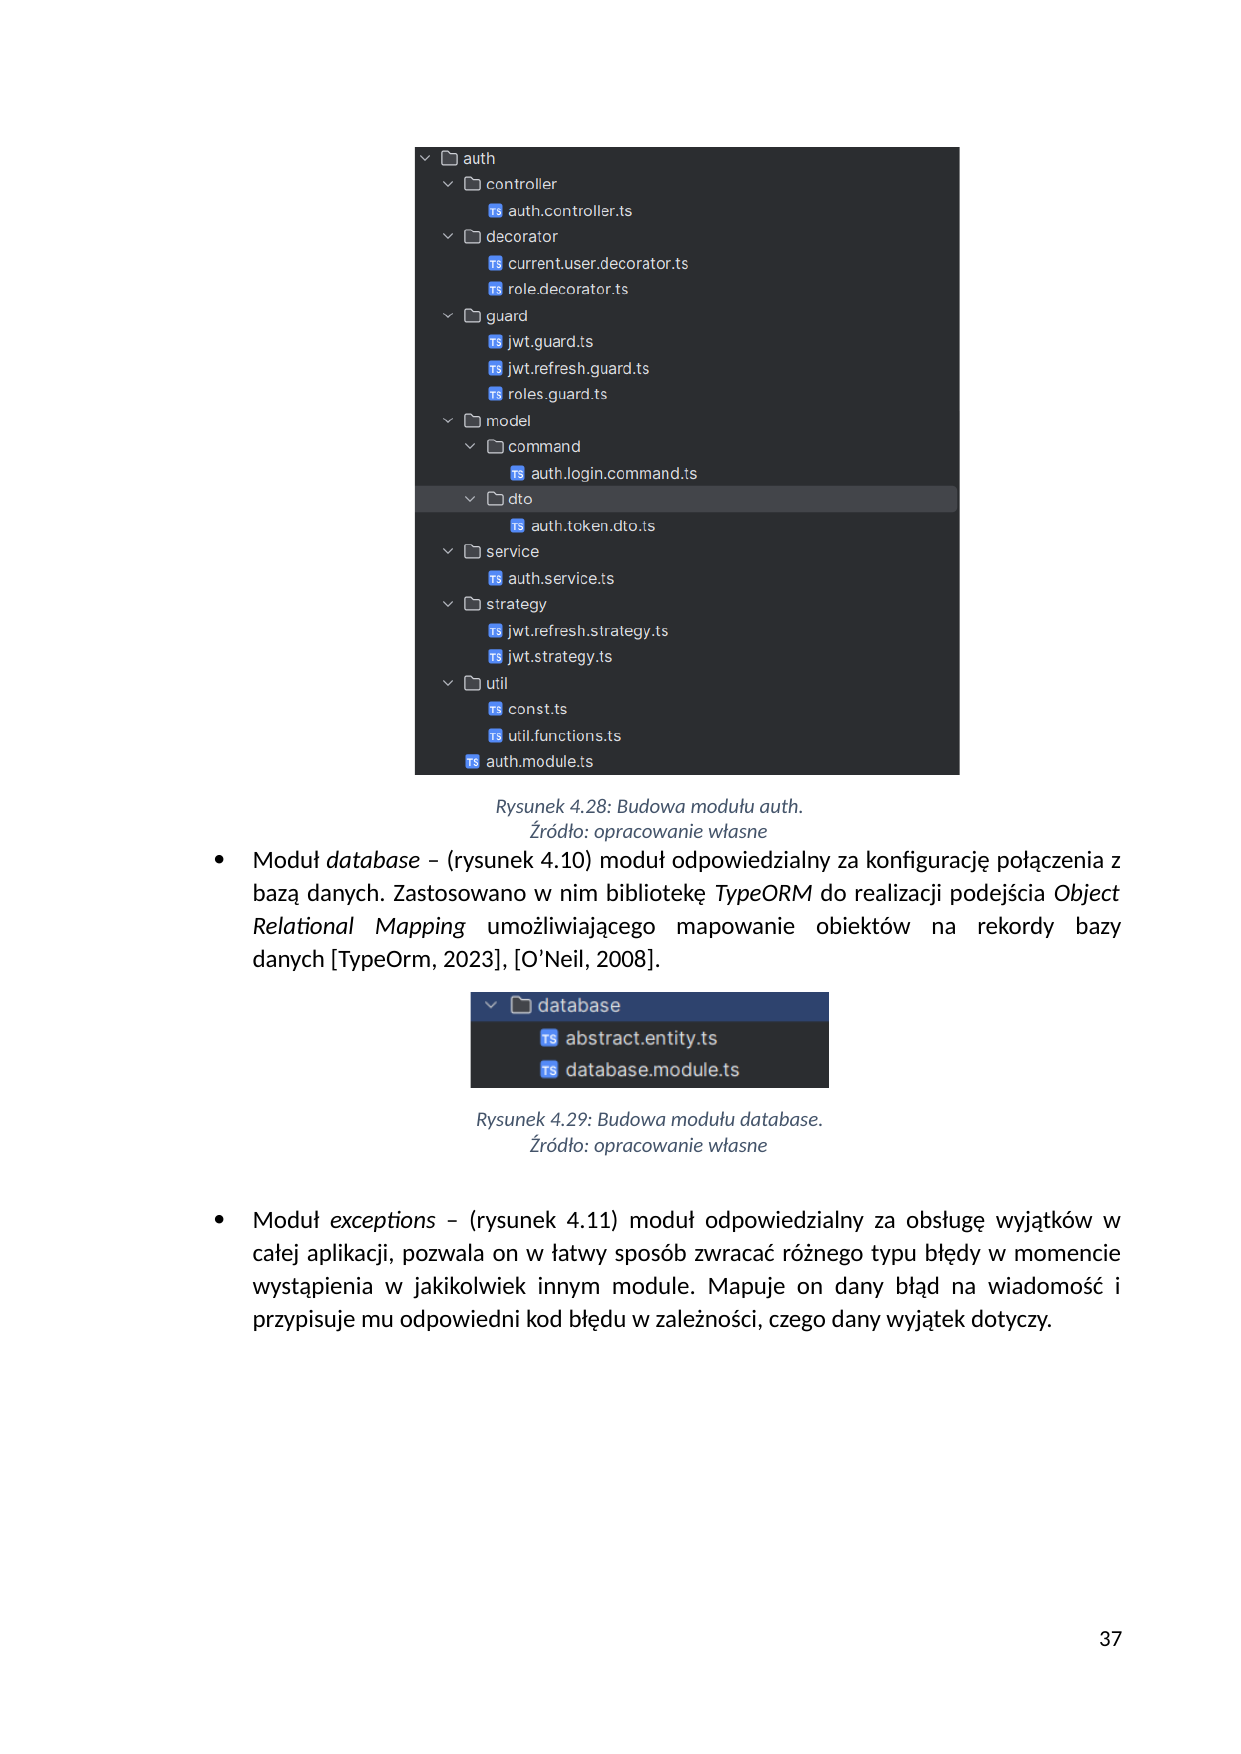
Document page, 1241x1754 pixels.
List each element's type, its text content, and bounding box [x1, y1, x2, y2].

list Moduł database – (rysunek 4.10) moduł odpowiedzialny za konfigurację połączenia z bazą danych. Zastosowano w nim bibliotekę TypeORM do realizacji podejścia Object Relational Mapping umożliwiającego mapowanie obiektów na rekordy bazy danych [59], [57]. [215, 844, 1122, 973]
picture [470, 992, 829, 1088]
picture [414, 147, 960, 775]
text Źródło: opracowanie własne [177, 1132, 1122, 1157]
list Moduł exceptions – (rysunek 4.11) moduł odpowiedzialny za obsługę wyjątków w całej aplikacji, pozwala on w łatwy sposób zwracać różnego typu błędy w momencie wystąpienia w jakikolwiek innym module. Mapuje on dany błąd na wiadomość i przypisuje mu odpowiedni kod błędu w zależności, czego dany wyjątek dotyczy. [215, 1204, 1122, 1333]
text Źródło: opracowanie własne [177, 819, 1122, 844]
